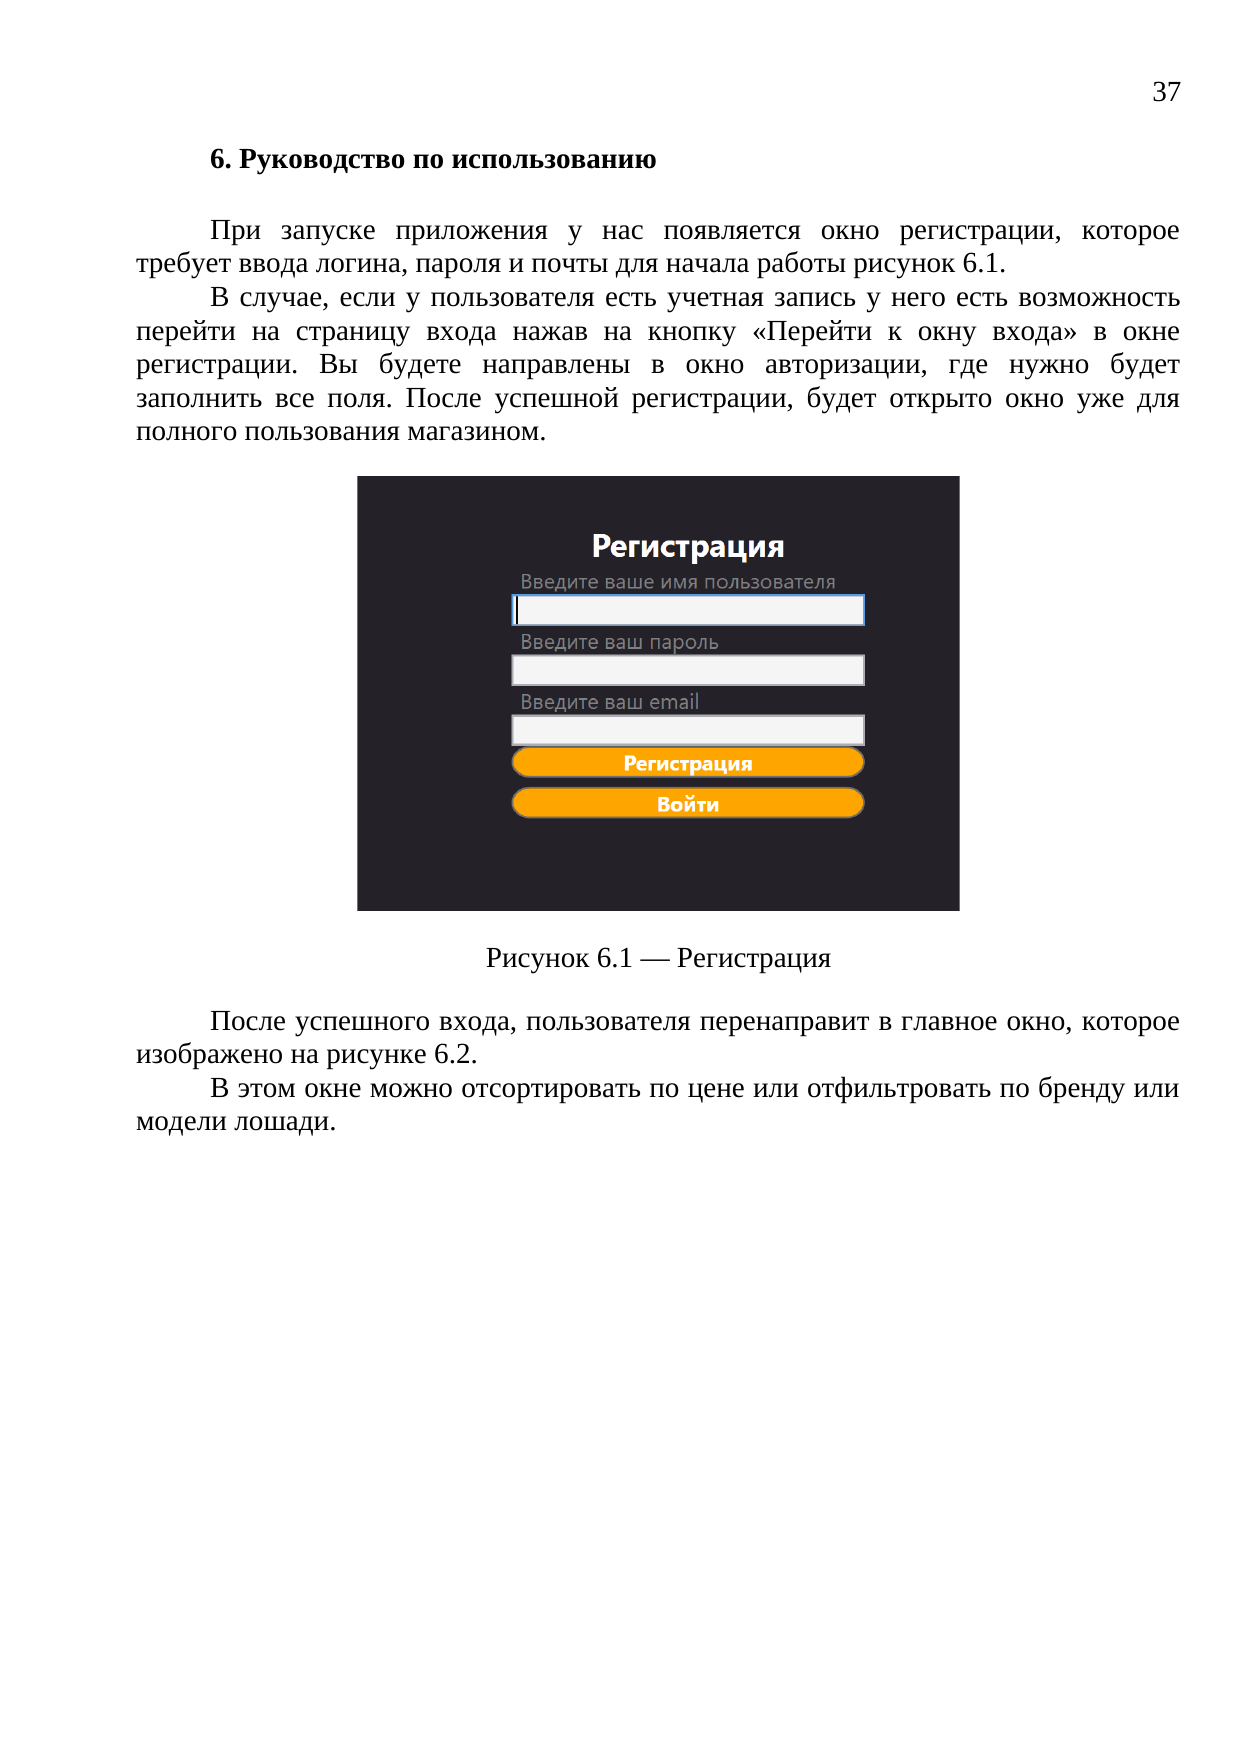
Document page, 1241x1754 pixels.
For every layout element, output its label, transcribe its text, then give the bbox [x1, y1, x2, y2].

text Рисунок 6.1 — Регистрация [136, 940, 1181, 973]
text В этом окне можно отсортировать по цене или отфильтровать по бренду или модели лошади. [136, 1070, 1181, 1137]
list 6. Руководство по использованию [136, 141, 1181, 174]
text При запуске приложения у нас появляется окно регистрации, которое требует ввода логина, пароля и почты для начала работы рисунок 6.1. [136, 212, 1181, 279]
text После успешного входа, пользователя перенаправит в главное окно, которое изображено на рисунке 6.2. [136, 1003, 1181, 1070]
picture [357, 476, 960, 911]
text В случае, если у пользователя есть учетная запись у него есть возможность перейти на страницу входа нажав на кнопку «Перейти к окну входа» в окне регистрации. Вы будете направлены в окно авторизации, где нужно будет заполнить все поля. После успешной регистрации, будет открыто окно уже для полного пользования магазином. [136, 279, 1181, 447]
